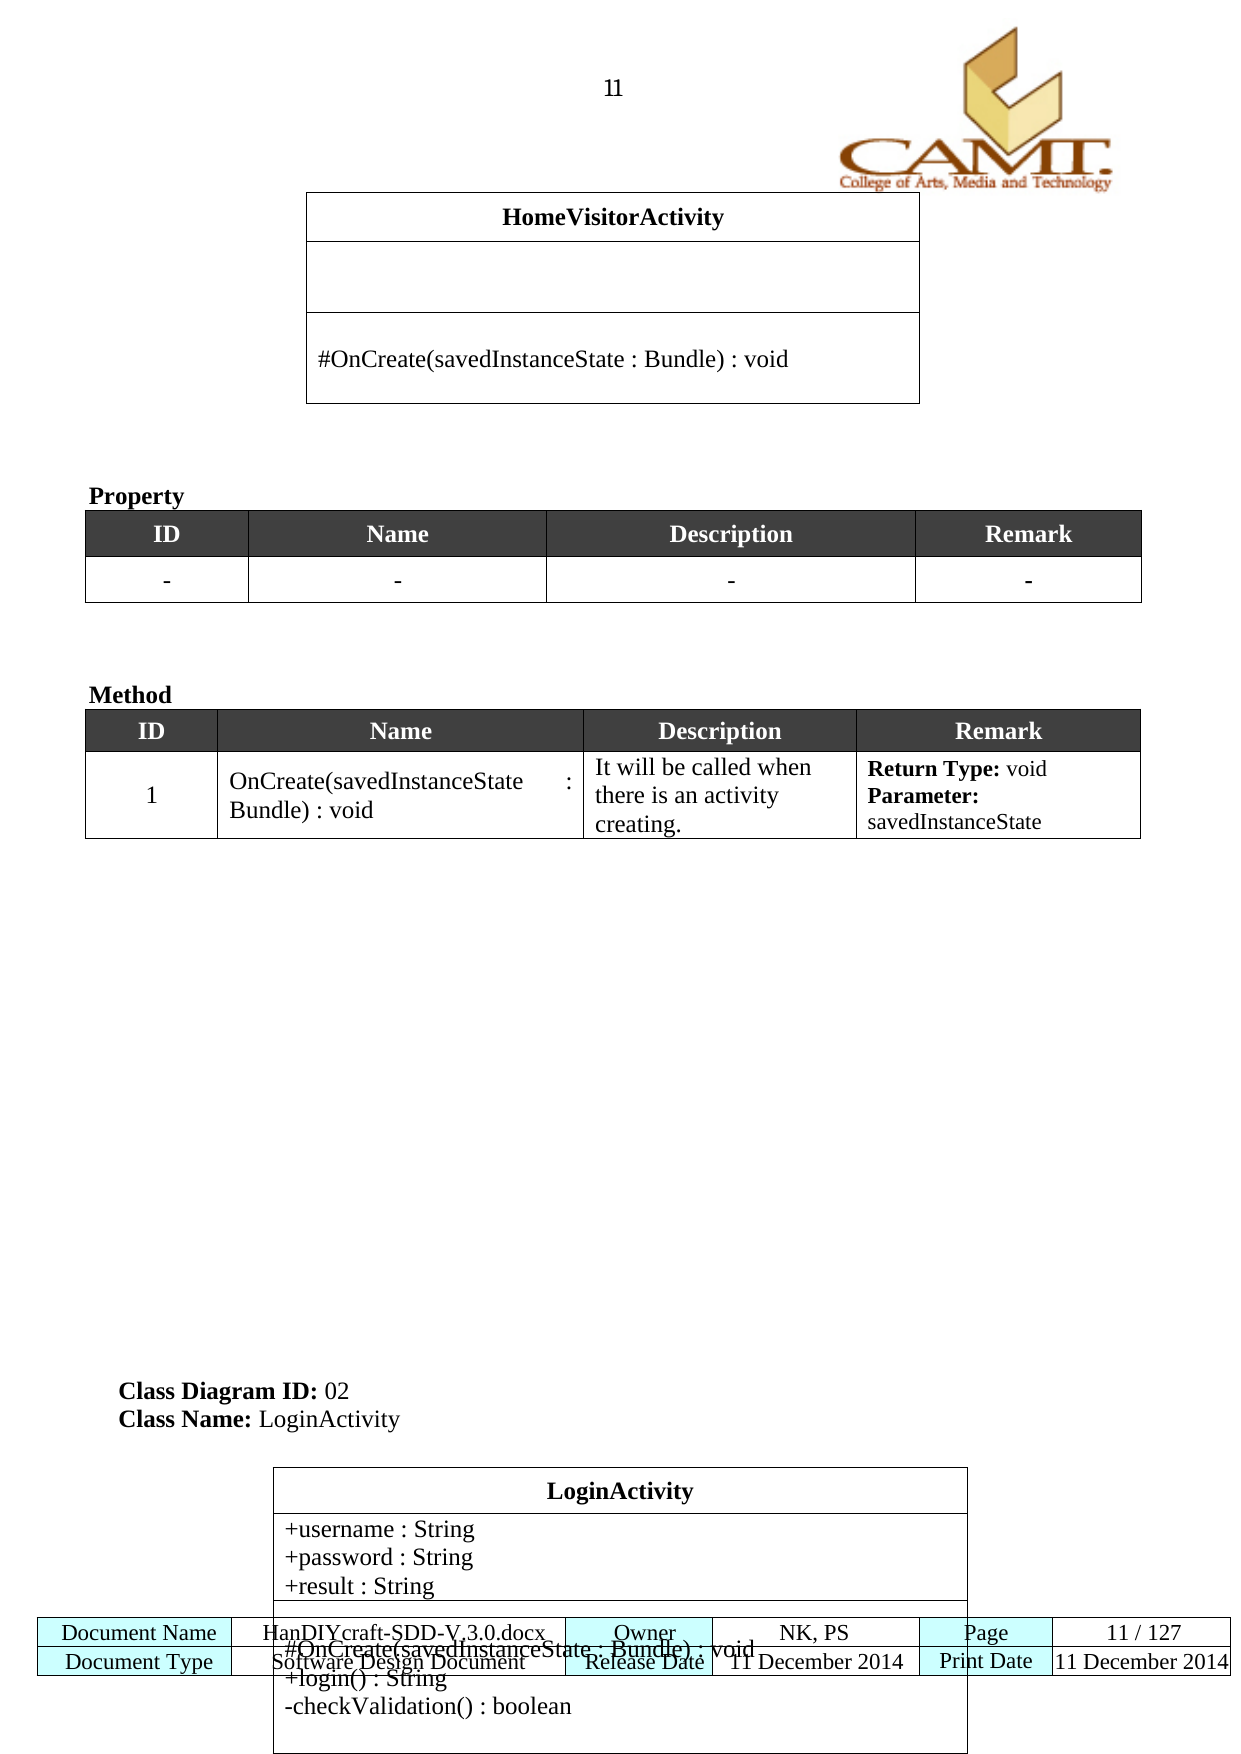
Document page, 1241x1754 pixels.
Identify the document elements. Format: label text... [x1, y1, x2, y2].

table_cell It will be called when there is an activity creating. [584, 752, 856, 838]
table_cell - [86, 557, 248, 602]
table_header ID [86, 710, 217, 751]
table_header LoginActivity [274, 1468, 967, 1513]
table_header Remark [857, 710, 1140, 751]
table_cell [307, 242, 919, 312]
table_cell - [916, 557, 1141, 602]
table_cell #OnCreate(savedInstanceState : Bundle) : void [307, 313, 919, 403]
table_header Name [218, 710, 583, 751]
table_cell - [547, 557, 915, 602]
table_cell - [249, 557, 546, 602]
table_cell #OnCreate(savedInstanceState : Bundle) : void +login() : String -checkValidation() : boolean [274, 1601, 967, 1753]
list Property [88, 481, 1108, 510]
table_header Name [249, 511, 546, 556]
table_header ID [86, 511, 248, 556]
text Class Name: LoginActivity [118, 1404, 1108, 1433]
table_cell Return Type: void Parameter: savedInstanceState [857, 752, 1140, 838]
list Method [88, 680, 1108, 708]
picture [755, 18, 1221, 207]
table_header Description [547, 511, 915, 556]
table_cell OnCreate(savedInstanceState : Bundle) : void [218, 752, 583, 838]
table_header Remark [916, 511, 1141, 556]
text Class Diagram ID: 02 [118, 1376, 1108, 1404]
table_header HomeVisitorActivity [307, 193, 919, 241]
table_cell 1 [86, 752, 217, 838]
table_header Description [584, 710, 856, 751]
table_cell +username : String +password : String +result : String [274, 1514, 967, 1600]
